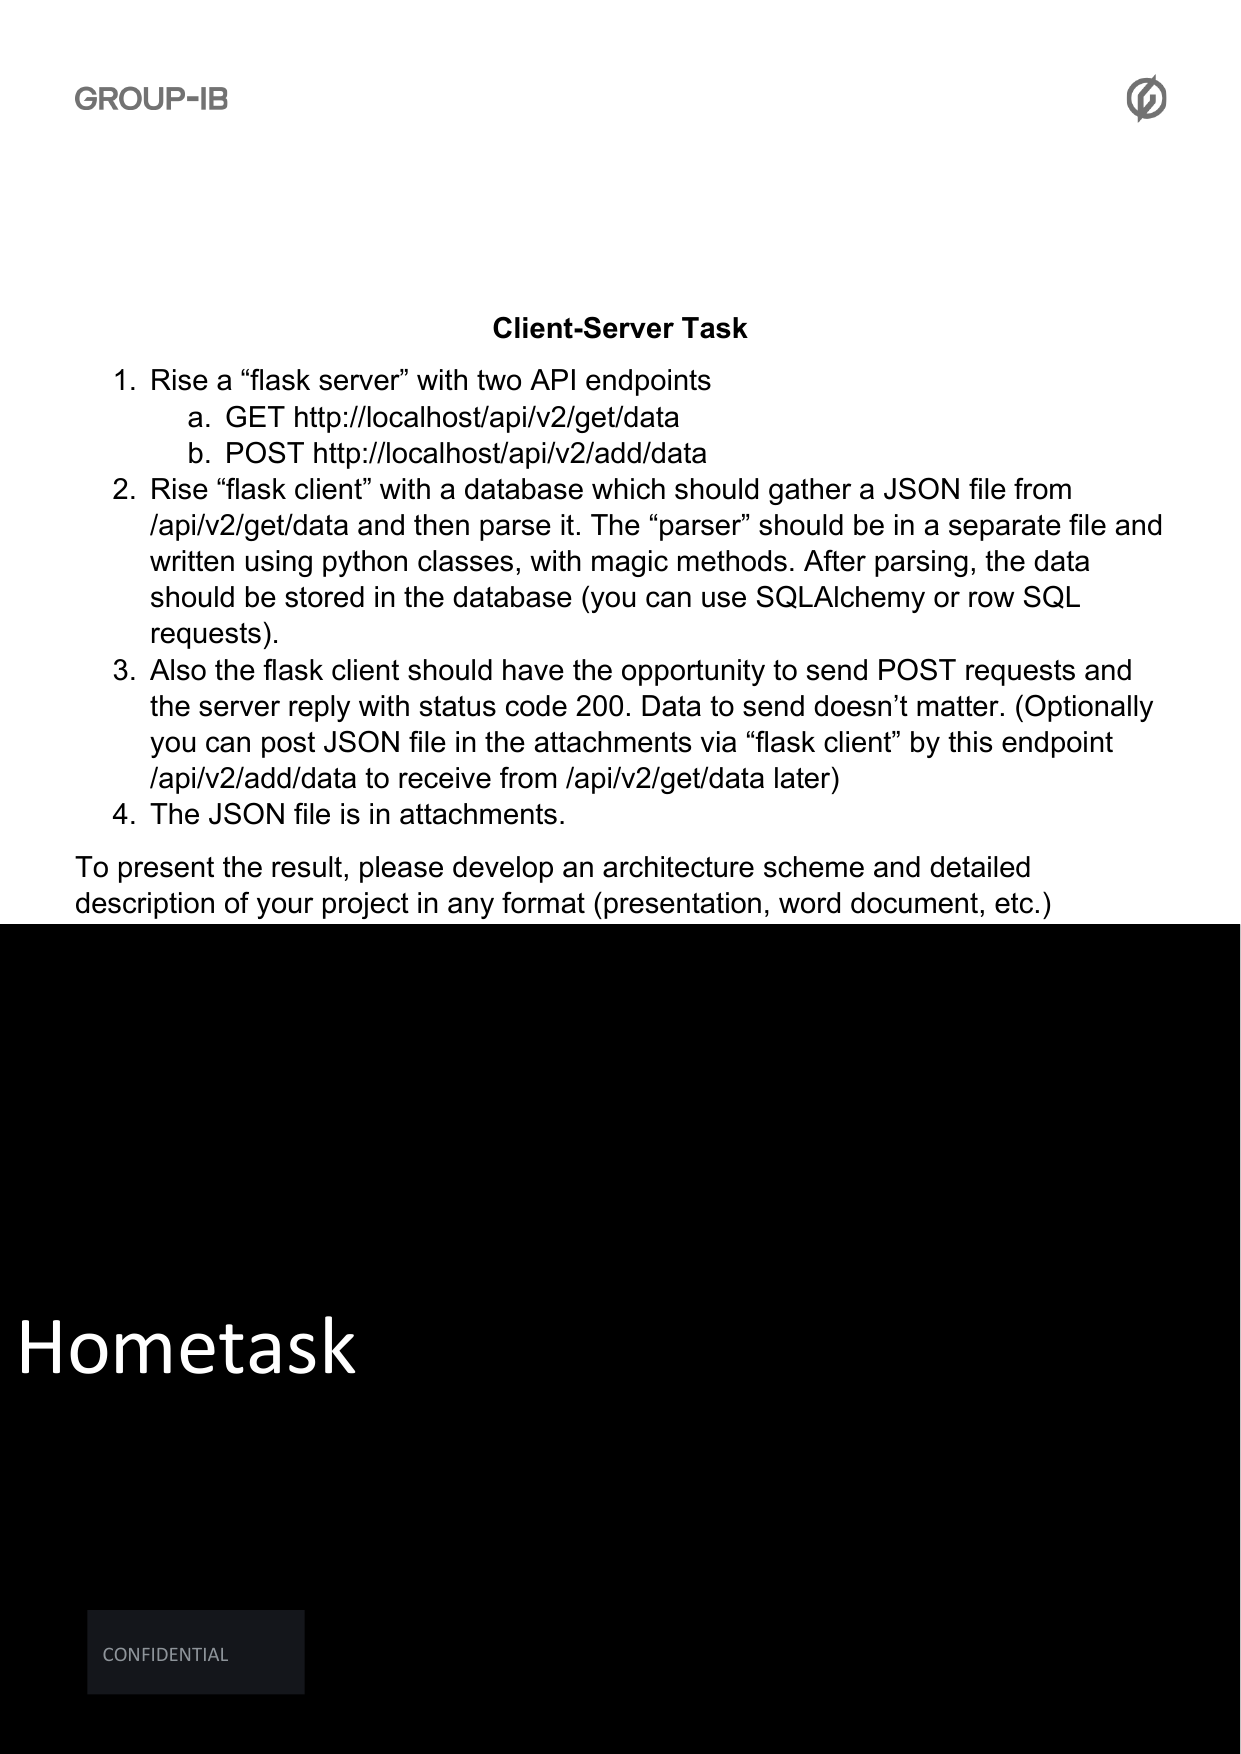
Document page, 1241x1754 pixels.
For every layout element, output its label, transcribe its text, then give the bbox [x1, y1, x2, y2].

list Rise “flask client” with a database which should gather a JSON file from /api/v2/get/data and then parse it. The “parser” should be in a separate file and written using python classes, with magic methods. After parsing, the data should be stored in the database (you can use SQLAlchemy or row SQL requests). [112, 472, 1165, 650]
list Also the flask client should have the opportunity to send POST requests and the server reply with status code 200. Data to send doesn’t matter. (Optionally you can post JSON file in the attachments via “flask client” by this endpoint /api/v2/add/data to receive from /api/v2/get/data later) [112, 653, 1165, 794]
list Rise a “flask server” with two API endpoints [112, 363, 1165, 397]
picture [75, 86, 228, 110]
picture [1126, 73, 1167, 123]
list The JSON file is in attachments. [112, 797, 1165, 831]
list POST http://localhost/api/v2/add/data [187, 436, 1165, 469]
text Client-Server Task [75, 311, 1165, 344]
text To present the result, please develop an architecture scheme and detailed description of your project in any format (presentation, word document, etc.) [75, 850, 1165, 920]
list GET http://localhost/api/v2/get/data [187, 399, 1165, 433]
